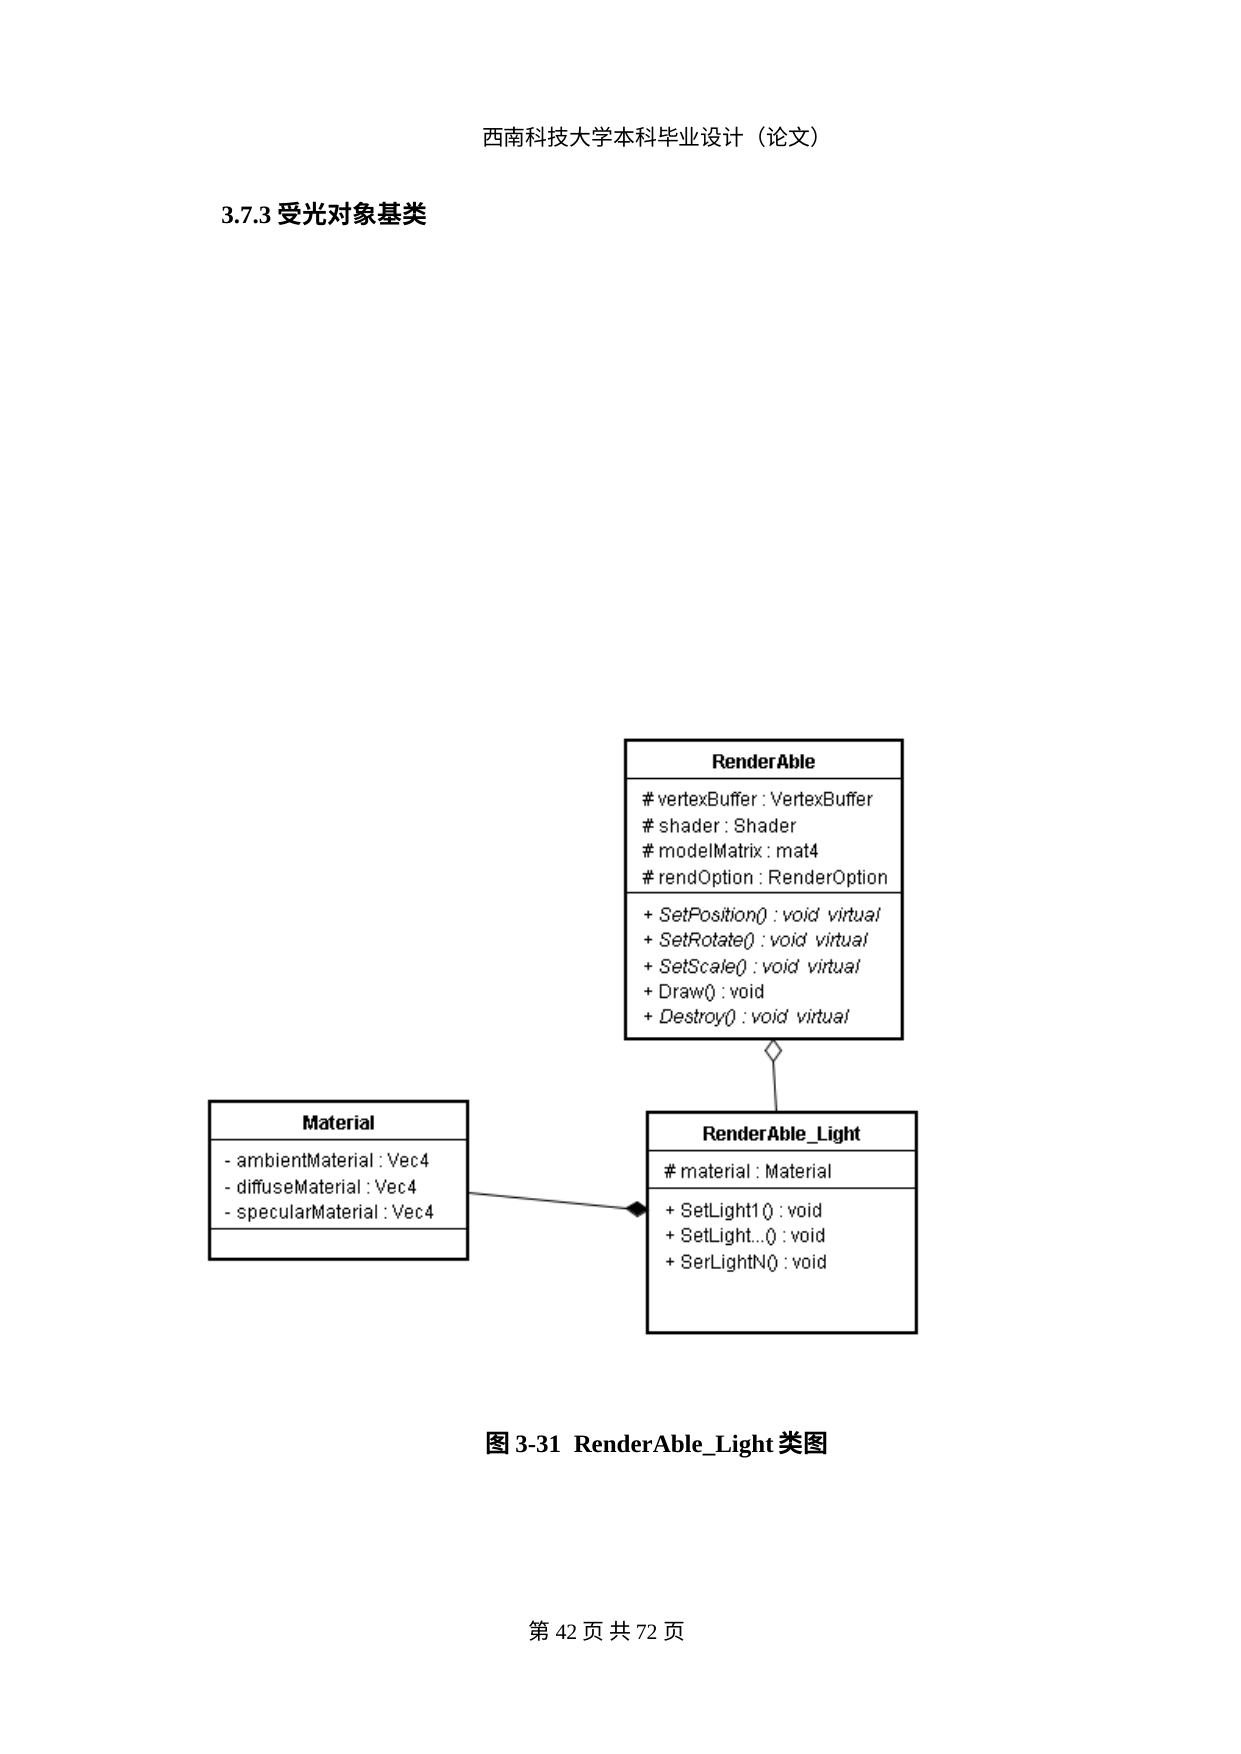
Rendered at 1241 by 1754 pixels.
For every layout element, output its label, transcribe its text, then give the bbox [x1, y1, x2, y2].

text 图3-31 RenderAble_Light类图 [177, 1408, 1093, 1476]
picture [177, 728, 937, 1344]
